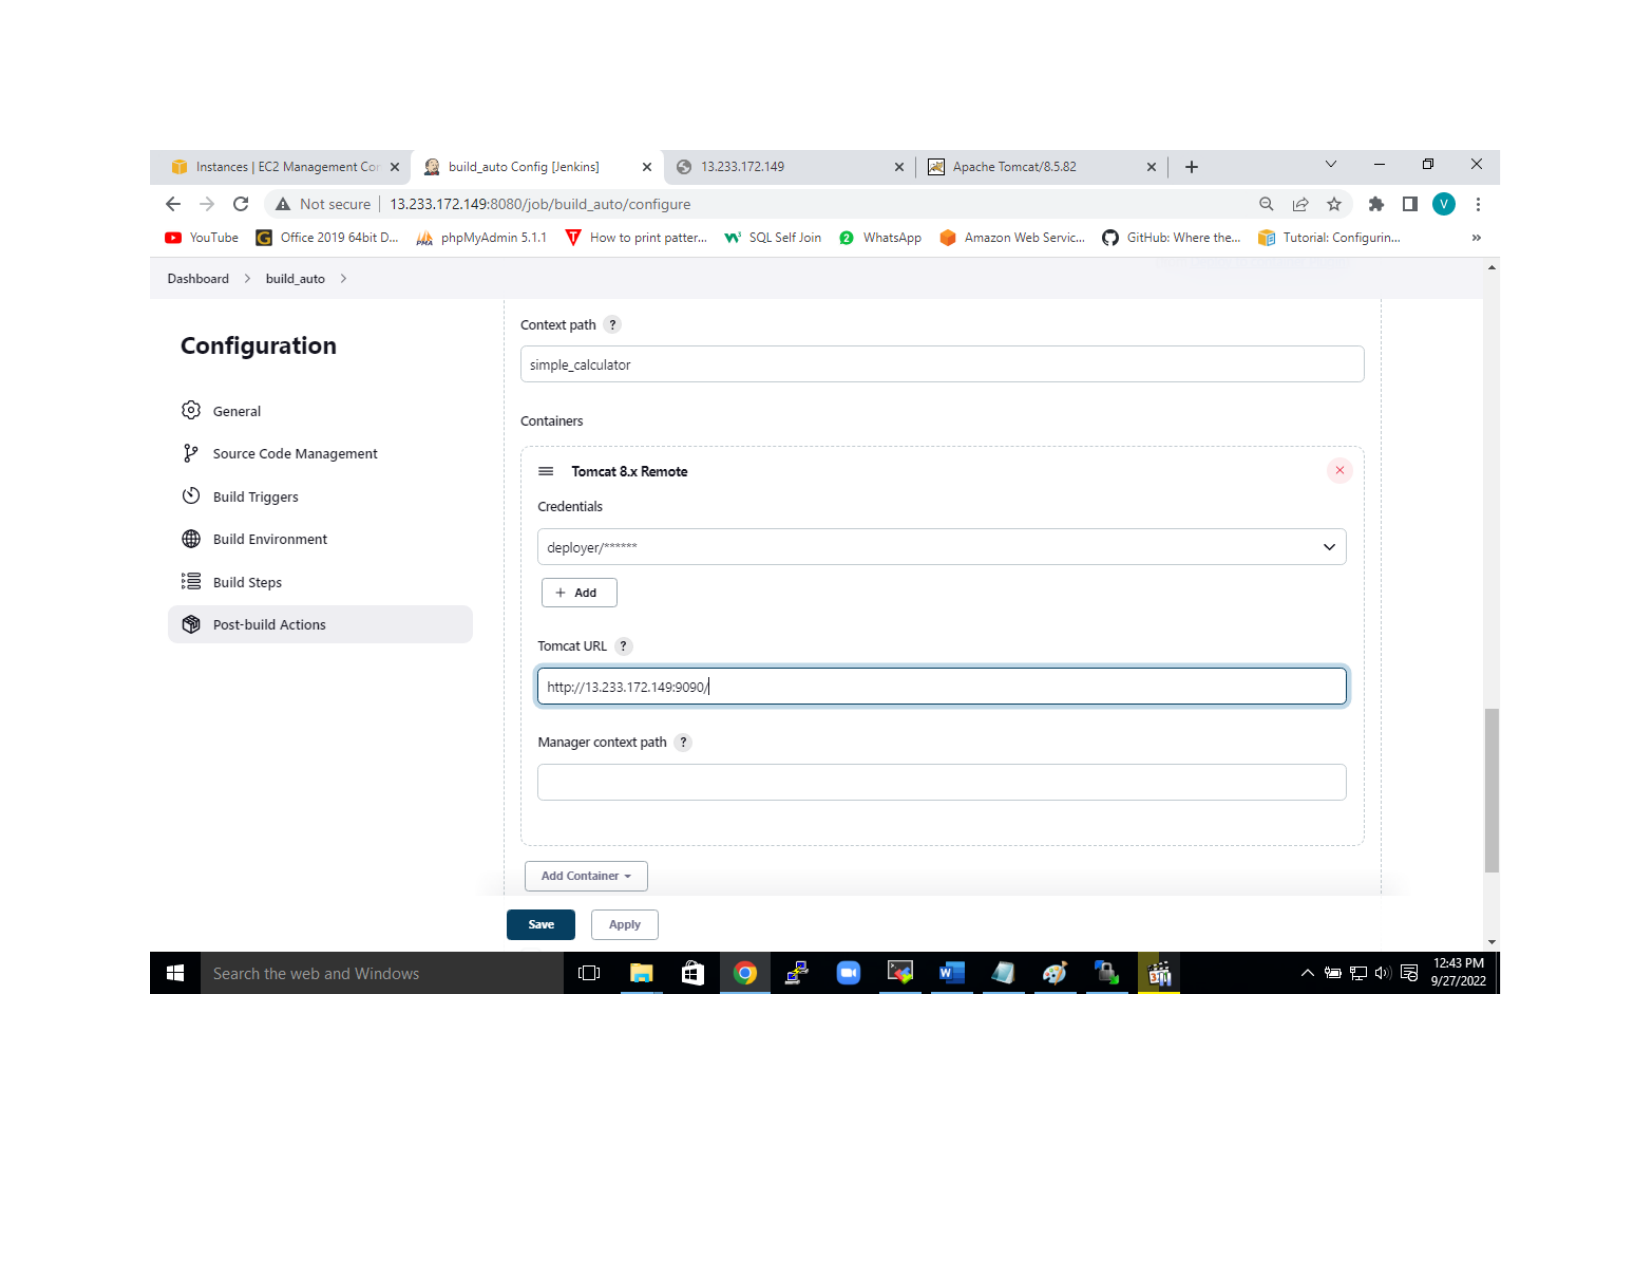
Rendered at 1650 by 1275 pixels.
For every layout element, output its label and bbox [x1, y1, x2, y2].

picture [150, 150, 1500, 994]
